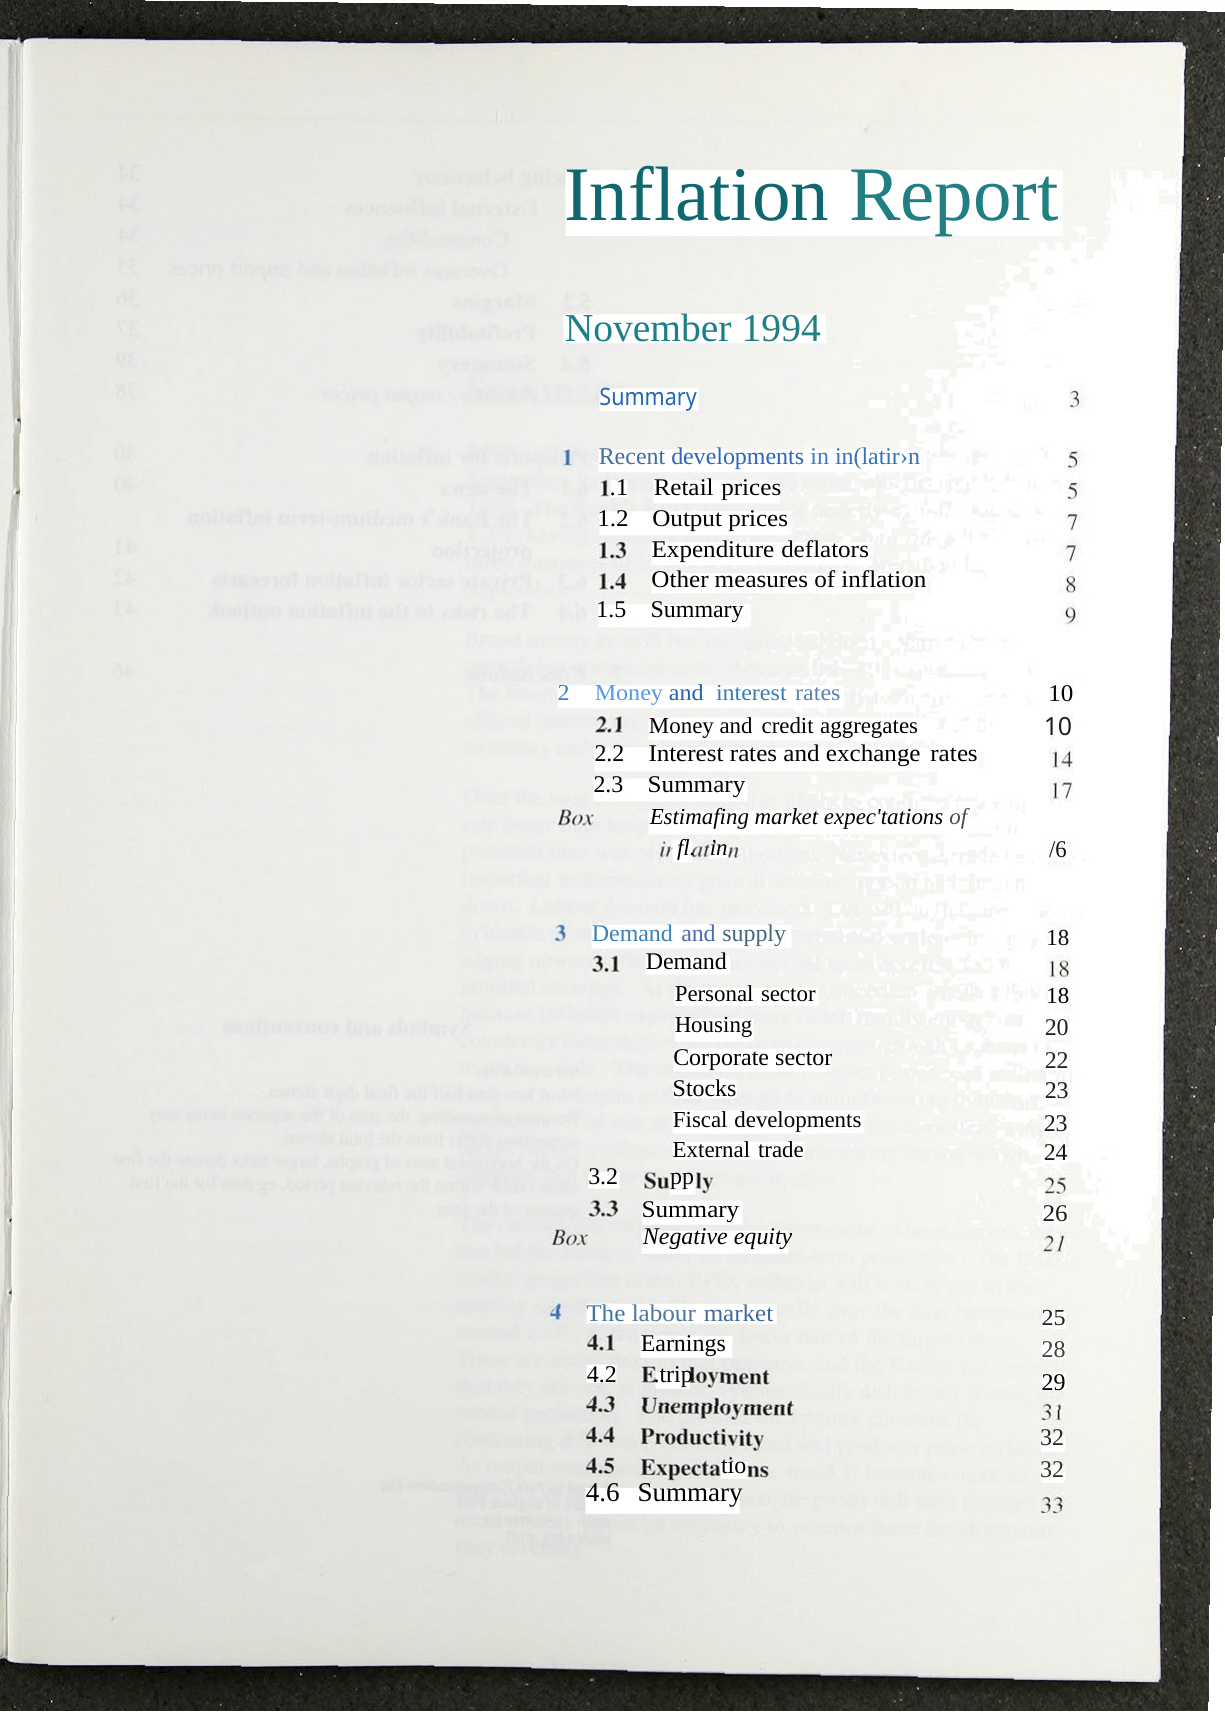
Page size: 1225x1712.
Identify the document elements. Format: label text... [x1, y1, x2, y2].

text Recent developments in in(latir›n [598, 442, 1085, 469]
text Earnings 28 [641, 1327, 1085, 1358]
text Demand and supply 18 [592, 917, 1085, 948]
text .1 Retail prices [609, 473, 1085, 500]
text Corporate sector 22 [673, 1041, 1085, 1072]
text 3.2 pp [588, 1163, 1085, 1190]
text Inflation Report [564, 148, 1085, 237]
picture [0, 0, 1225, 1711]
text 1.5 Summary [596, 596, 1085, 623]
list Summary [593, 770, 1085, 797]
subtitle 4.6 Summary [586, 1479, 1085, 1507]
text tio 32 [721, 1451, 1085, 1479]
text Fiscal developments 23 [673, 1103, 1085, 1134]
text Stocks 23 [672, 1072, 1085, 1102]
list Interest rates and exchange rates [594, 740, 1085, 767]
text Housing 20 [674, 1010, 1085, 1040]
text External trade 24 [672, 1134, 1085, 1163]
text November 1994 [564, 304, 1085, 350]
text 1.2 Output prices Expenditure deflators [597, 504, 870, 562]
text 2 Money and interest rates 10 [557, 679, 1085, 706]
text Summary 26 [641, 1192, 1085, 1223]
text Demand [646, 948, 1085, 975]
text Money and credit aggregates 10 [649, 706, 1085, 740]
text 4.2 .trip 29 [587, 1358, 1085, 1389]
text Estimafing market expec'tations of [649, 803, 1085, 830]
text Summary [599, 379, 1085, 412]
text fl. in /6 [677, 833, 1085, 863]
text Personal sector 18 [674, 980, 1085, 1009]
text 32 [1040, 1424, 1085, 1451]
text Negative equity [643, 1223, 1085, 1249]
text Other measures of inflation [651, 566, 1085, 593]
text The labour market 25 [586, 1296, 1085, 1327]
